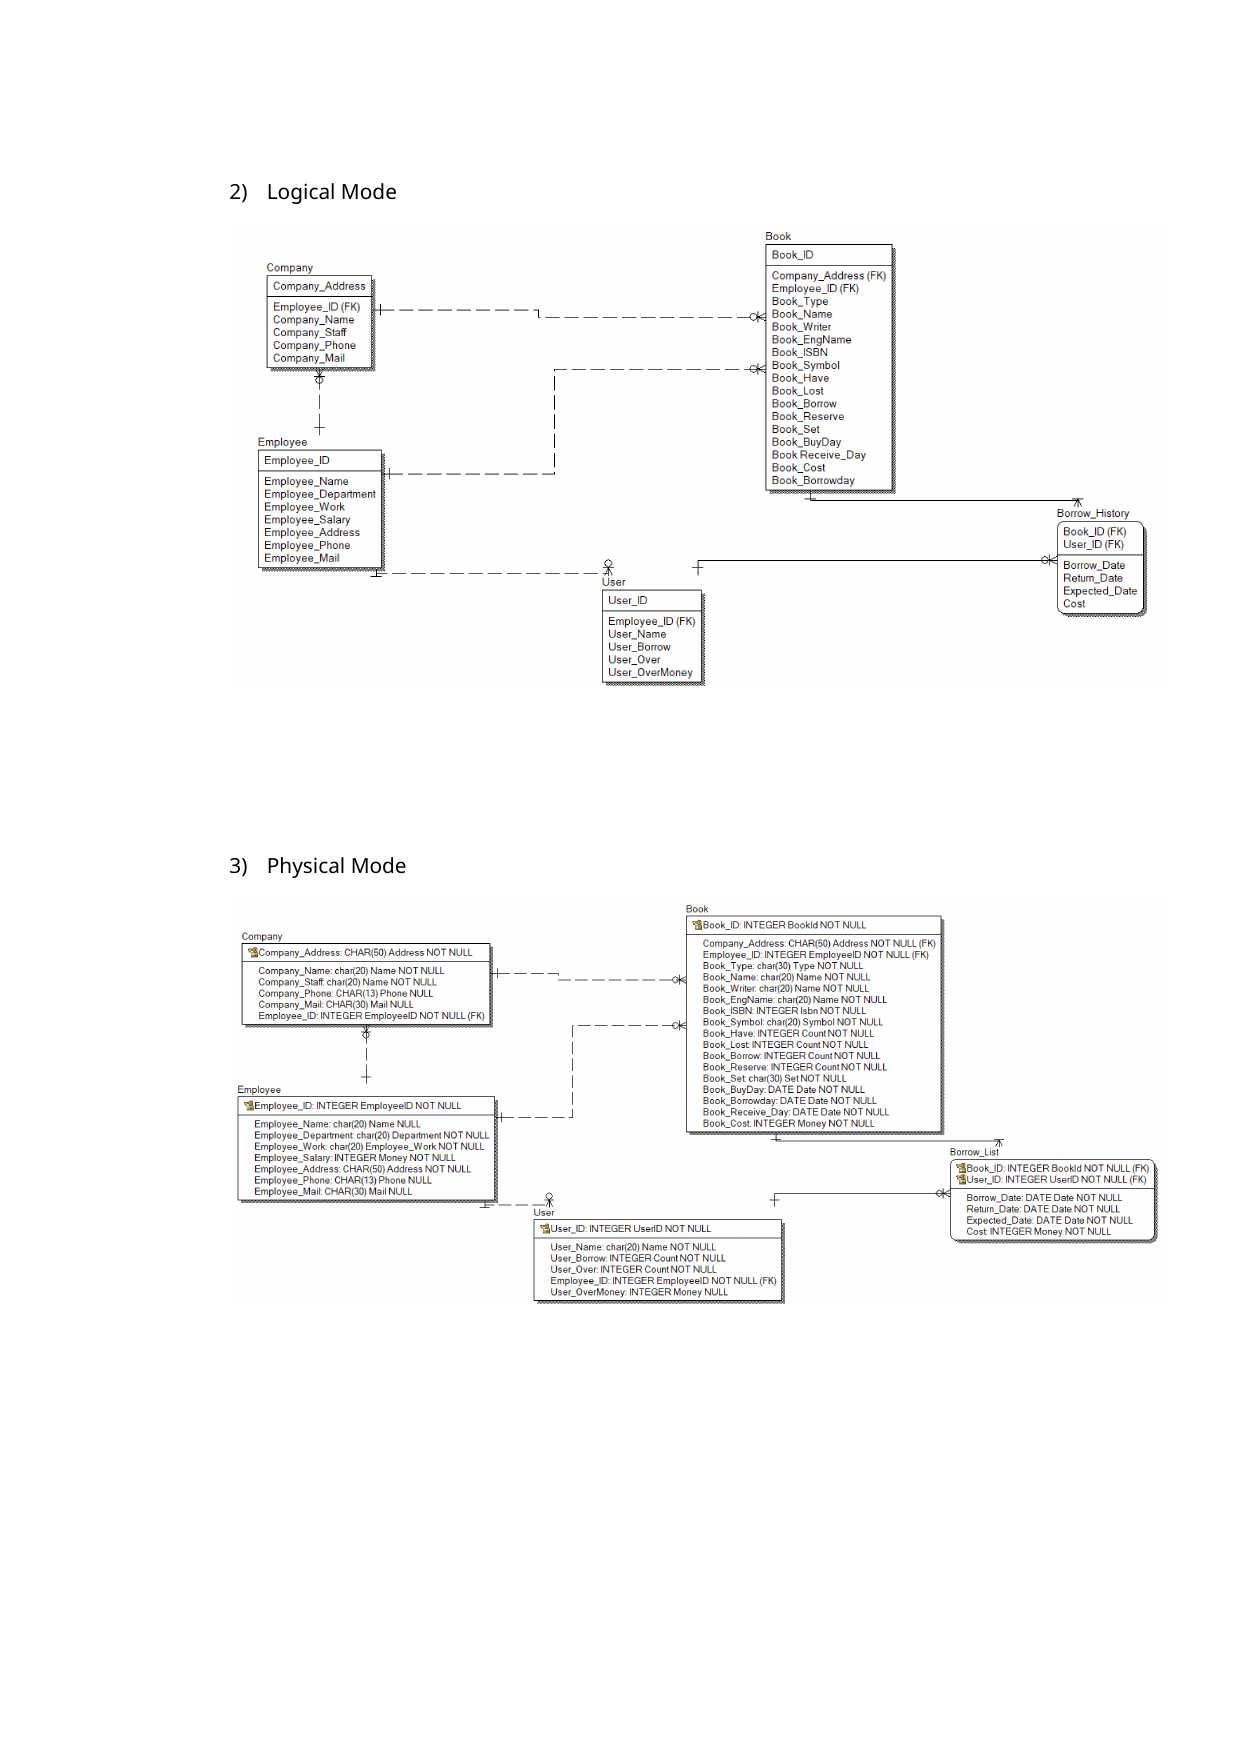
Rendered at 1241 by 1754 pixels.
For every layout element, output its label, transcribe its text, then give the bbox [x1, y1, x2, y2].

picture [229, 898, 1170, 1307]
list Logical Mode [229, 177, 1090, 206]
list Physical Mode [229, 851, 1090, 879]
picture [229, 224, 1170, 691]
